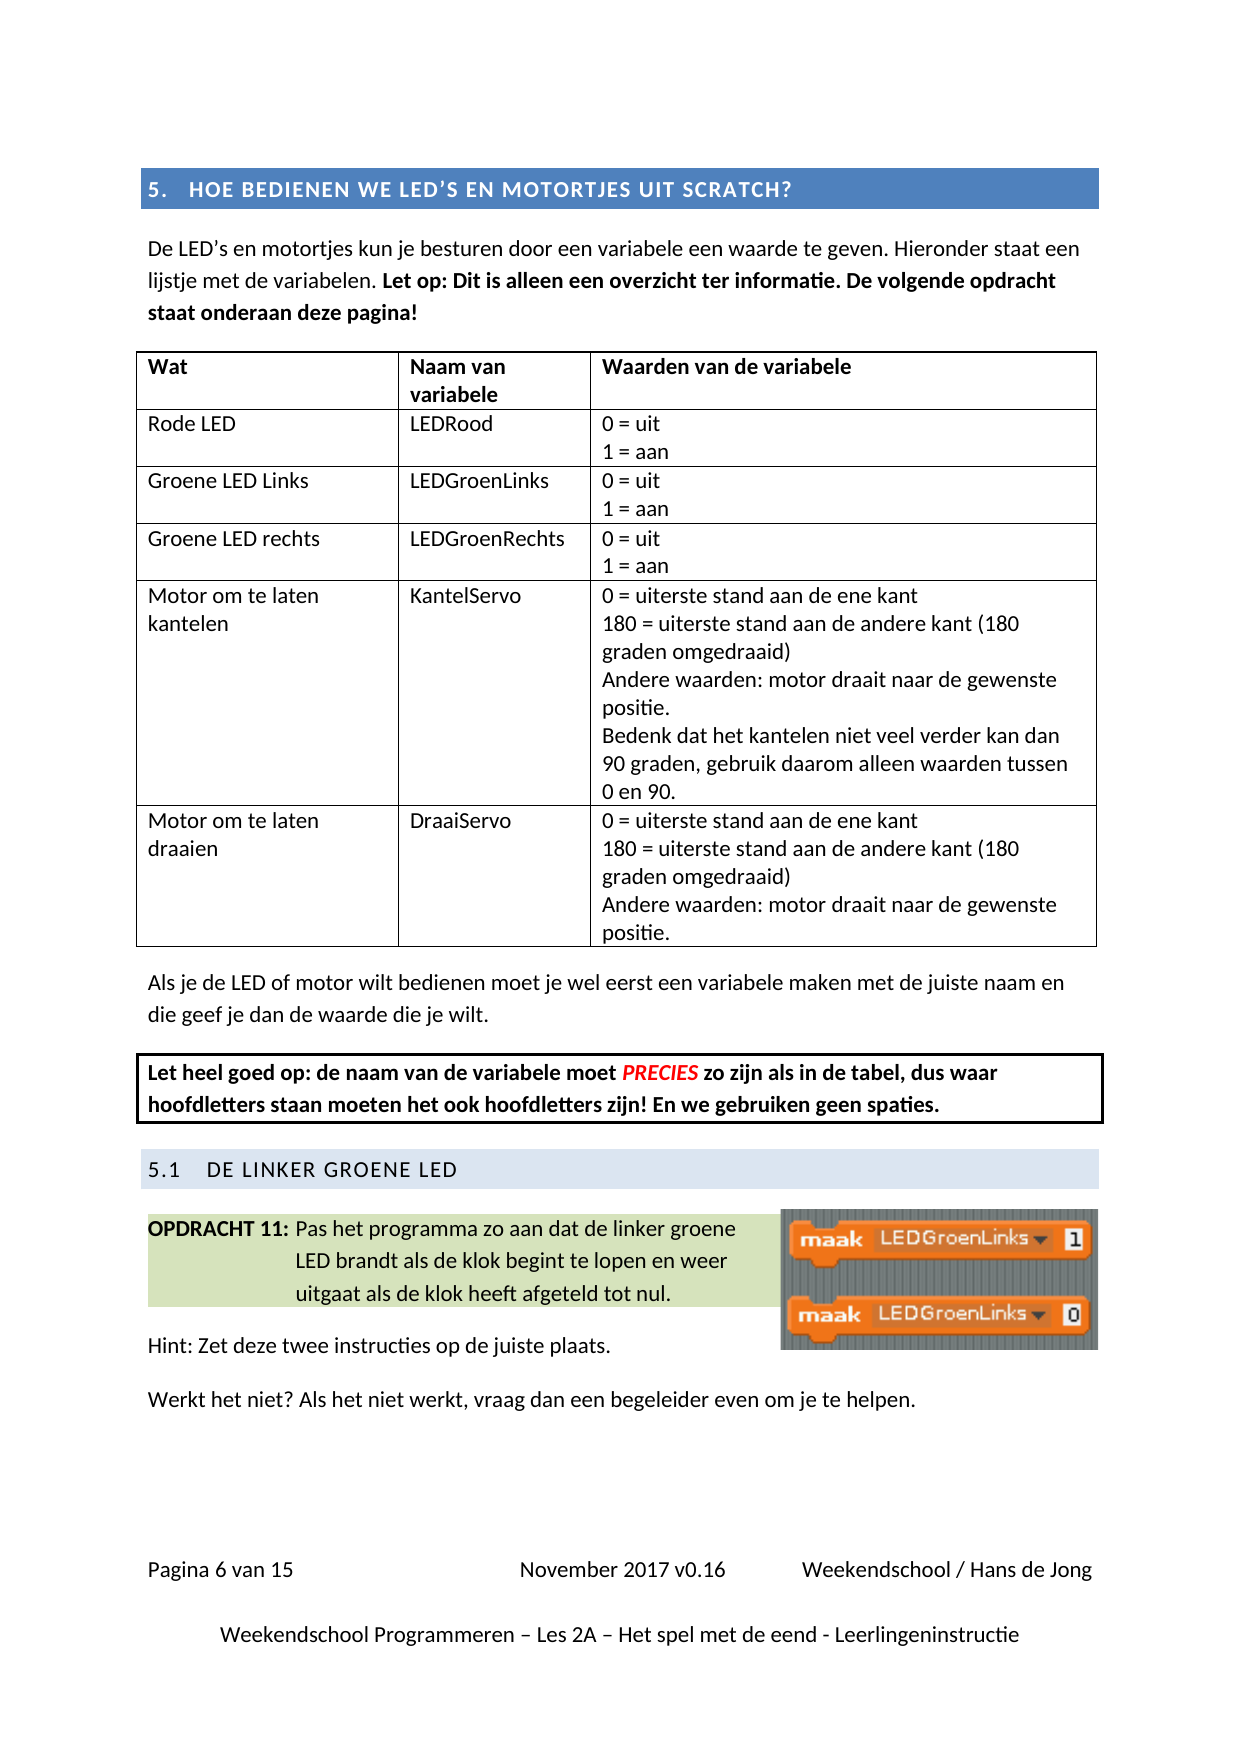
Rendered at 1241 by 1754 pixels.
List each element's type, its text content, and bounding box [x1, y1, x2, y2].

table_cell Motor om te laten draaien [137, 806, 398, 946]
text Let heel goed op: de naam van de variabele moet PRECIES zo zijn als in de tabel, dus waar hoofdletters staan moeten het ook hoofdletters zijn! En we gebruiken geen spaties. [139, 1056, 1101, 1121]
table_cell LEDGroenLinks [399, 467, 590, 523]
table_cell DraaiServo [399, 806, 590, 946]
table_cell KantelServo [399, 581, 590, 805]
table_header Waarden van de variabele [591, 353, 1096, 408]
subtitle Hoe bedienen we LED’s en motortjes uit Scratch? [148, 175, 1093, 203]
table_cell Groene LED rechts [137, 524, 398, 580]
table_header Wat [137, 353, 398, 408]
text Als je de LED of motor wilt bedienen moet je wel eerst een variabele maken met de juiste naam en die geef je dan de waarde die je wilt. [148, 968, 1093, 1028]
table_cell 0 = uiterste stand aan de ene kant 180 = uiterste stand aan de andere kant (180 graden omgedraaid) Andere waarden: motor draait naar de gewenste positie. [591, 806, 1096, 946]
text De LED’s en motortjes kun je besturen door een variabele een waarde te geven. Hieronder staat een lijstje met de variabelen. Let op: Dit is alleen een overzicht ter informatie. De volgende opdracht staat onderaan deze pagina! [148, 234, 1093, 326]
text Hint: Zet deze twee instructies op de juiste plaats. [148, 1332, 1093, 1360]
text Pas het programma zo aan dat de linker groene LED brandt als de klok begint te lopen en weer uitgaat als de klok heeft afgeteld tot nul. [148, 1214, 780, 1307]
text Werkt het niet? Als het niet werkt, vraag dan een begeleider even om je te helpen. [148, 1385, 1093, 1413]
table_cell 0 = uiterste stand aan de ene kant 180 = uiterste stand aan de andere kant (180 graden omgedraaid) Andere waarden: motor draait naar de gewenste positie. Bedenk dat het kantelen niet veel verder kan dan 90 graden, gebruik daarom alleen waarden tussen 0 en 90. [591, 581, 1096, 805]
table_cell Groene LED Links [137, 467, 398, 523]
table_header Naam van variabele [399, 353, 590, 408]
picture [780, 1209, 1099, 1350]
table_cell 0 = uit 1 = aan [591, 467, 1096, 523]
table_cell Motor om te laten kantelen [137, 581, 398, 805]
subtitle De linker groene LED [148, 1155, 1093, 1183]
table_cell 0 = uit 1 = aan [591, 524, 1096, 580]
table_cell LEDRood [399, 410, 590, 466]
table_cell Rode LED [137, 410, 398, 466]
table_cell LEDGroenRechts [399, 524, 590, 580]
table_cell 0 = uit 1 = aan [591, 410, 1096, 466]
